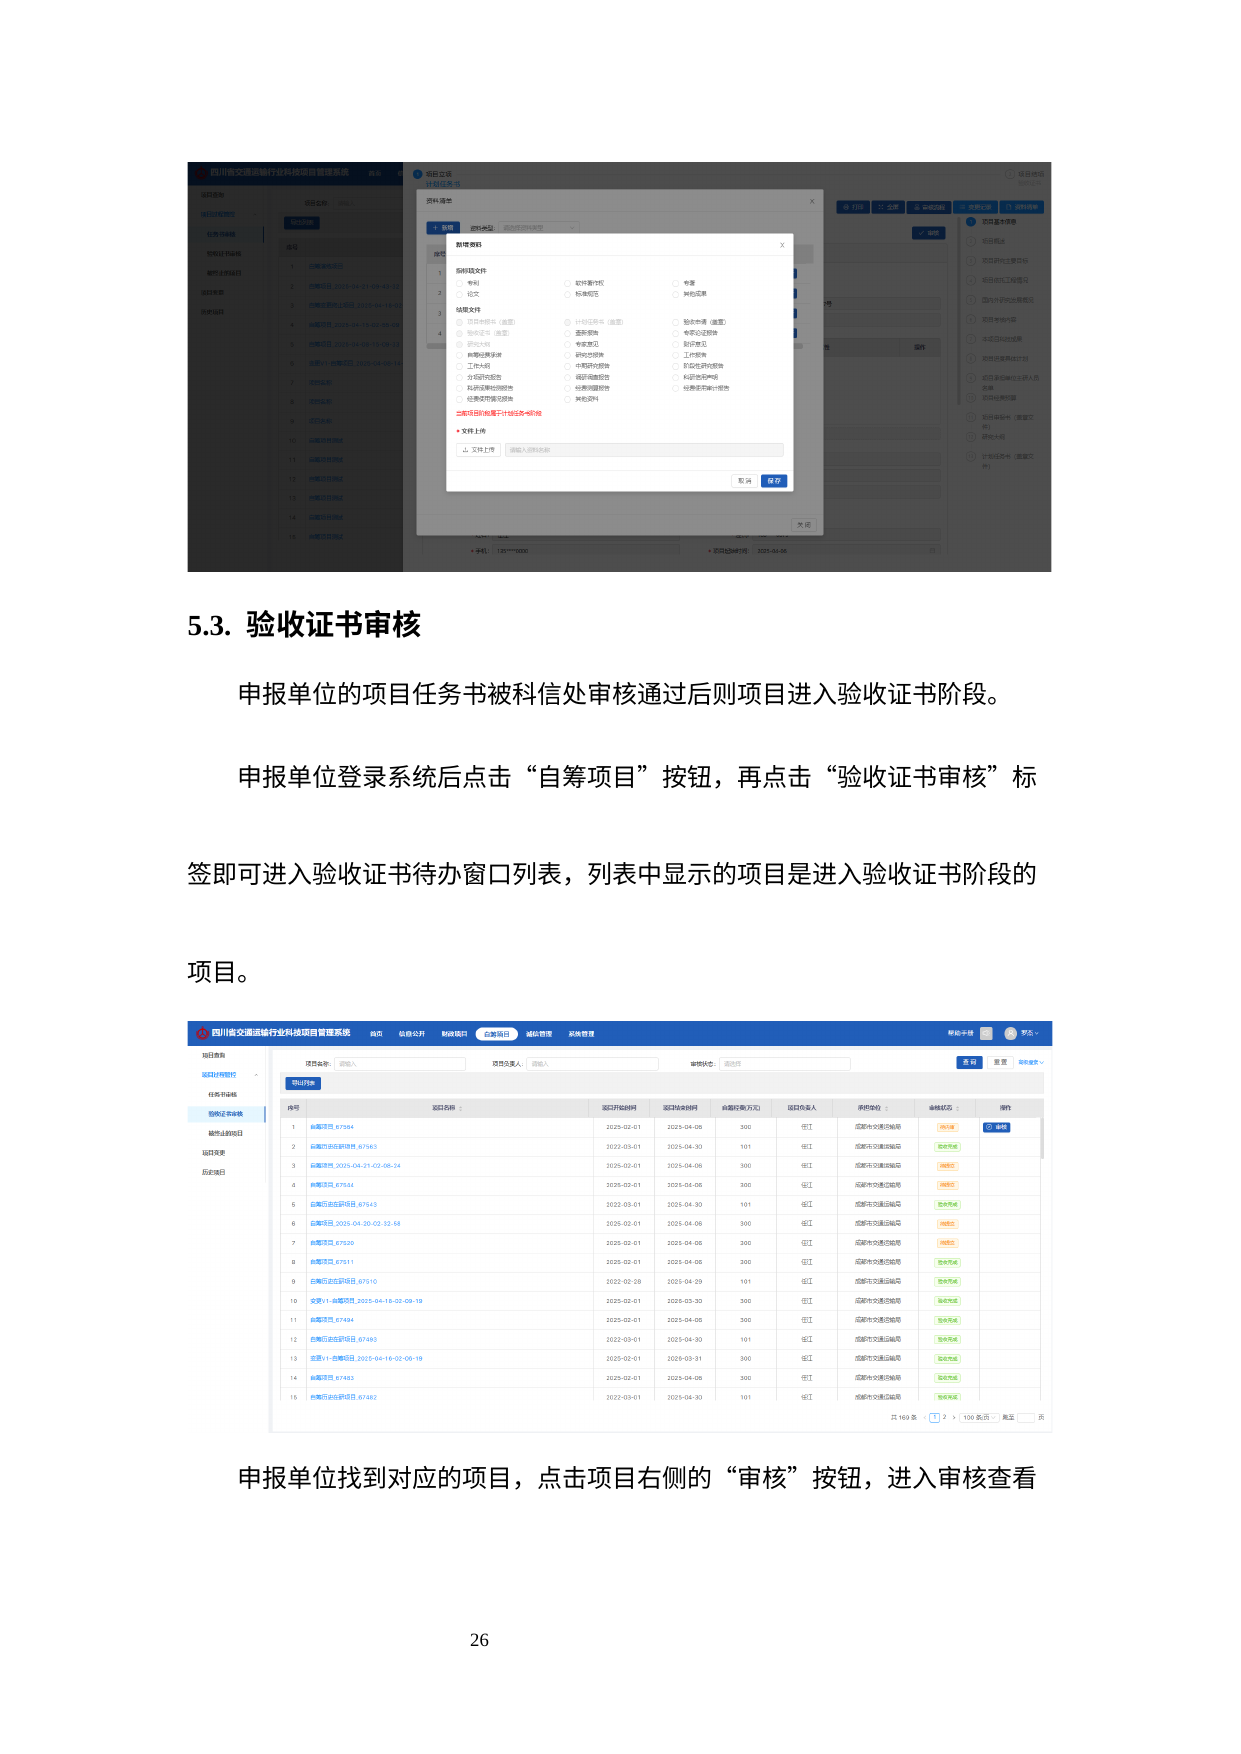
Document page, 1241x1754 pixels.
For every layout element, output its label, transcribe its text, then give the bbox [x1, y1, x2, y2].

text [212, 1444, 1053, 1509]
subtitle 验收证书审核 [187, 590, 1053, 655]
picture [187, 162, 1052, 572]
picture [187, 1021, 1053, 1433]
text 申报单位登录系统后点击“自筹项目”按钮，再点击“验收证书审核”标签即可进入验收证书待办窗口列表，列表中显示的项目是进入验收证书阶段的项目。 [187, 743, 1053, 1003]
text 申报单位的项目任务书被科信处审核通过后则项目进入验收证书阶段。 [187, 660, 1053, 725]
